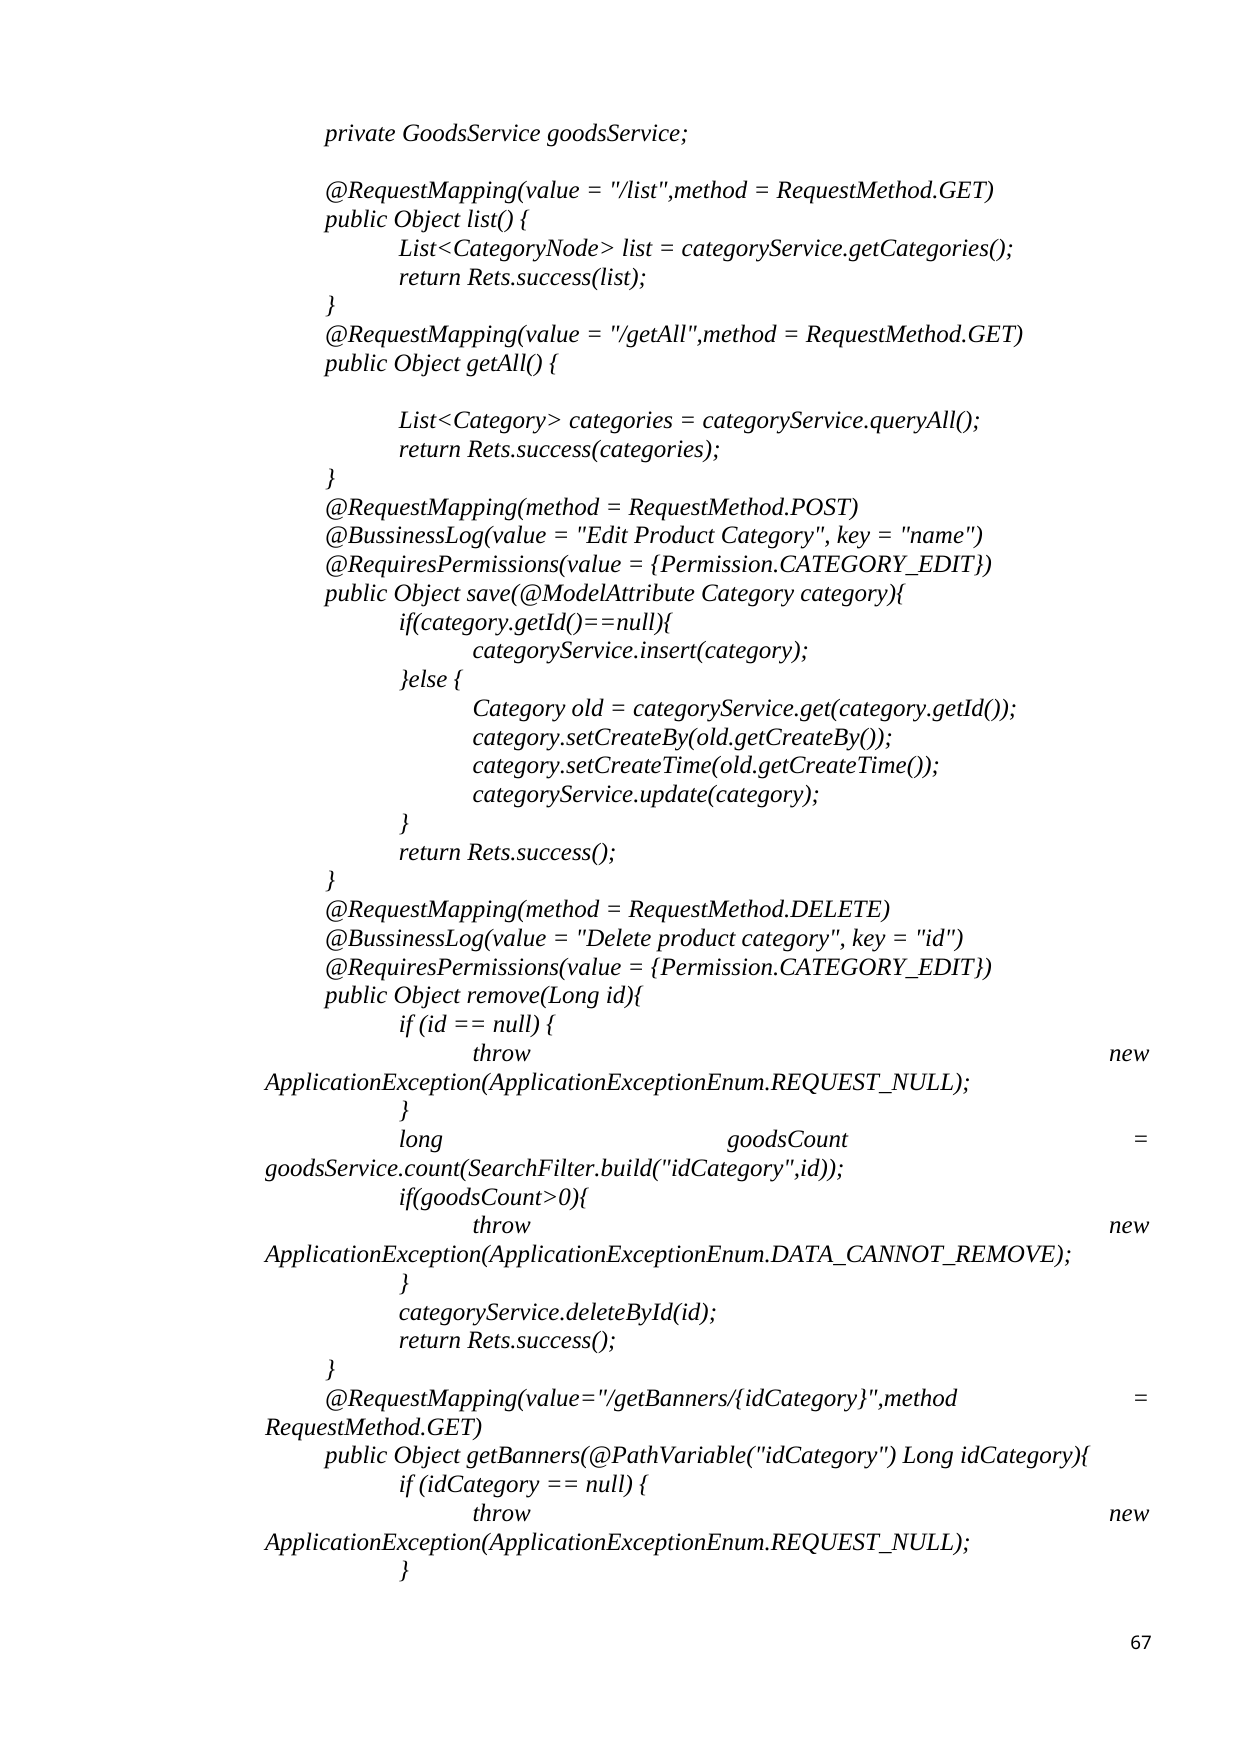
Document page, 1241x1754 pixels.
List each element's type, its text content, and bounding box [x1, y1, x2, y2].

text List<CategoryNode> list = categoryService.getCategories(); [265, 233, 1152, 262]
text public Object getBanners(@PathVariable("idCategory") Long idCategory){ [265, 1441, 1152, 1469]
text } [265, 808, 1152, 837]
text if (idCategory == null) { [265, 1469, 1152, 1498]
text if(goodsCount>0){ [265, 1182, 1152, 1211]
text return Rets.success(categories); [265, 434, 1152, 463]
text public Object save(@ModelAttribute Category category){ [265, 578, 1152, 607]
text throw new ApplicationException(ApplicationExceptionEnum.DATA_CANNOT_REMOVE); [265, 1211, 1152, 1268]
text } [265, 1556, 1152, 1584]
text } [265, 866, 1152, 894]
text @RequestMapping(value = "/list",method = RequestMethod.GET) [265, 176, 1152, 204]
text category.setCreateBy(old.getCreateBy()); [265, 722, 1152, 751]
text @RequestMapping(method = RequestMethod.POST) [265, 492, 1152, 521]
text Category old = categoryService.get(category.getId()); [265, 693, 1152, 722]
text @RequestMapping(value="/getBanners/{idCategory}",method = RequestMethod.GET) [265, 1383, 1152, 1441]
text } [265, 1268, 1152, 1297]
text }else { [265, 664, 1152, 693]
text return Rets.success(); [265, 837, 1152, 866]
text } [265, 1354, 1152, 1383]
text return Rets.success(); [265, 1326, 1152, 1354]
text public Object remove(Long id){ [265, 981, 1152, 1009]
text @RequestMapping(method = RequestMethod.DELETE) [265, 894, 1152, 923]
text public Object list() { [265, 204, 1152, 233]
text List<Category> categories = categoryService.queryAll(); [265, 406, 1152, 434]
text return Rets.success(list); [265, 262, 1152, 291]
text category.setCreateTime(old.getCreateTime()); [265, 751, 1152, 779]
text long goodsCount = goodsService.count(SearchFilter.build("idCategory",id)); [265, 1124, 1152, 1182]
text @RequestMapping(value = "/getAll",method = RequestMethod.GET) [265, 319, 1152, 348]
text public Object getAll() { [265, 348, 1152, 377]
text } [265, 1096, 1152, 1124]
text } [265, 463, 1152, 492]
text throw new ApplicationException(ApplicationExceptionEnum.REQUEST_NULL); [265, 1498, 1152, 1556]
text throw new ApplicationException(ApplicationExceptionEnum.REQUEST_NULL); [265, 1038, 1152, 1096]
text @RequiresPermissions(value = {Permission.CATEGORY_EDIT}) [265, 549, 1152, 578]
text } [265, 291, 1152, 319]
text categoryService.insert(category); [265, 636, 1152, 664]
text if (id == null) { [265, 1009, 1152, 1038]
text private GoodsService goodsService; [265, 118, 1152, 147]
text categoryService.update(category); [265, 779, 1152, 808]
text @BussinessLog(value = "Edit Product Category", key = "name") [265, 521, 1152, 549]
text @RequiresPermissions(value = {Permission.CATEGORY_EDIT}) [265, 952, 1152, 981]
text categoryService.deleteById(id); [265, 1297, 1152, 1326]
text @BussinessLog(value = "Delete product category", key = "id") [265, 923, 1152, 952]
text if(category.getId()==null){ [265, 607, 1152, 636]
